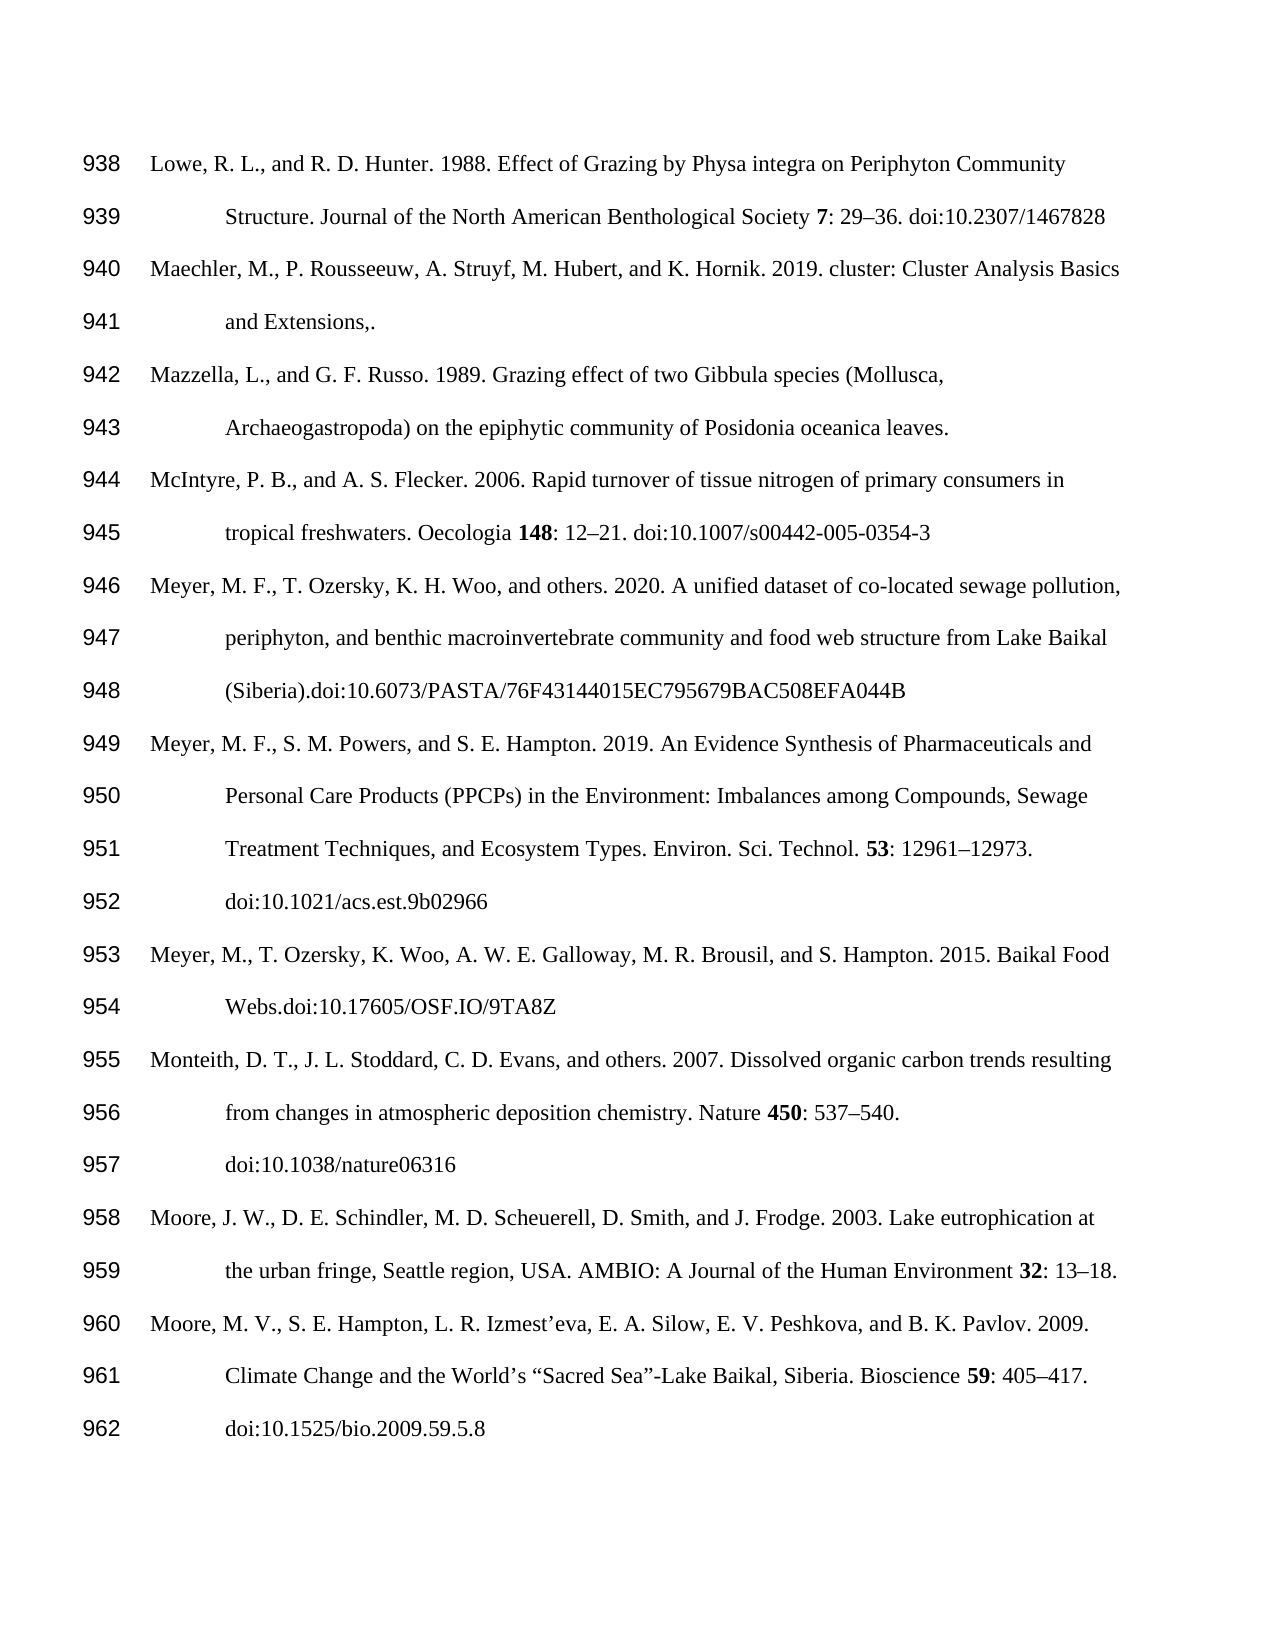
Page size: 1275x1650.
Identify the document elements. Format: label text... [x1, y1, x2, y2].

text Moore, M. V., S. E. Hampton, L. R. Izmest’eva, E. A. Silow, E. V. Peshkova, and B. K. Pavlov. 2009. Climate Change and the World’s “Sacred Sea”-Lake Baikal, Siberia. Bioscience 59: 405–417. doi:10.1525/bio.2009.59.5.8 [150, 1309, 1125, 1441]
text Meyer, M., T. Ozersky, K. Woo, A. W. E. Galloway, M. R. Brousil, and S. Hampton. 2015. Baikal Food Webs.doi:10.17605/OSF.IO/9TA8Z [150, 941, 1125, 1020]
text Moore, J. W., D. E. Schindler, M. D. Scheuerell, D. Smith, and J. Frodge. 2003. Lake eutrophication at the urban fringe, Seattle region, USA. AMBIO: A Journal of the Human Environment 32: 13–18. [150, 1204, 1125, 1283]
text McIntyre, P. B., and A. S. Flecker. 2006. Rapid turnover of tissue nitrogen of primary consumers in tropical freshwaters. Oecologia 148: 12–21. doi:10.1007/s00442-005-0354-3 [150, 466, 1125, 545]
text Meyer, M. F., T. Ozersky, K. H. Woo, and others. 2020. A unified dataset of co-located sewage pollution, periphyton, and benthic macroinvertebrate community and food web structure from Lake Baikal (Siberia).doi:10.6073/PASTA/76F43144015EC795679BAC508EFA044B [150, 572, 1125, 703]
text Meyer, M. F., S. M. Powers, and S. E. Hampton. 2019. An Evidence Synthesis of Pharmaceuticals and Personal Care Products (PPCPs) in the Environment: Imbalances among Compounds, Sewage Treatment Techniques, and Ecosystem Types. Environ. Sci. Technol. 53: 12961–12973. doi:10.1021/acs.est.9b02966 [150, 730, 1125, 914]
text Monteith, D. T., J. L. Stoddard, C. D. Evans, and others. 2007. Dissolved organic carbon trends resulting from changes in atmospheric deposition chemistry. Nature 450: 537–540. doi:10.1038/nature06316 [150, 1046, 1125, 1178]
text Maechler, M., P. Rousseeuw, A. Struyf, M. Hubert, and K. Hornik. 2019. cluster: Cluster Analysis Basics and Extensions,. [150, 255, 1125, 334]
text Lowe, R. L., and R. D. Hunter. 1988. Effect of Grazing by Physa integra on Periphyton Community Structure. Journal of the North American Benthological Society 7: 29–36. doi:10.2307/1467828 [150, 150, 1125, 229]
text Mazzella, L., and G. F. Russo. 1989. Grazing effect of two Gibbula species (Mollusca, Archaeogastropoda) on the epiphytic community of Posidonia oceanica leaves. [150, 361, 1125, 440]
